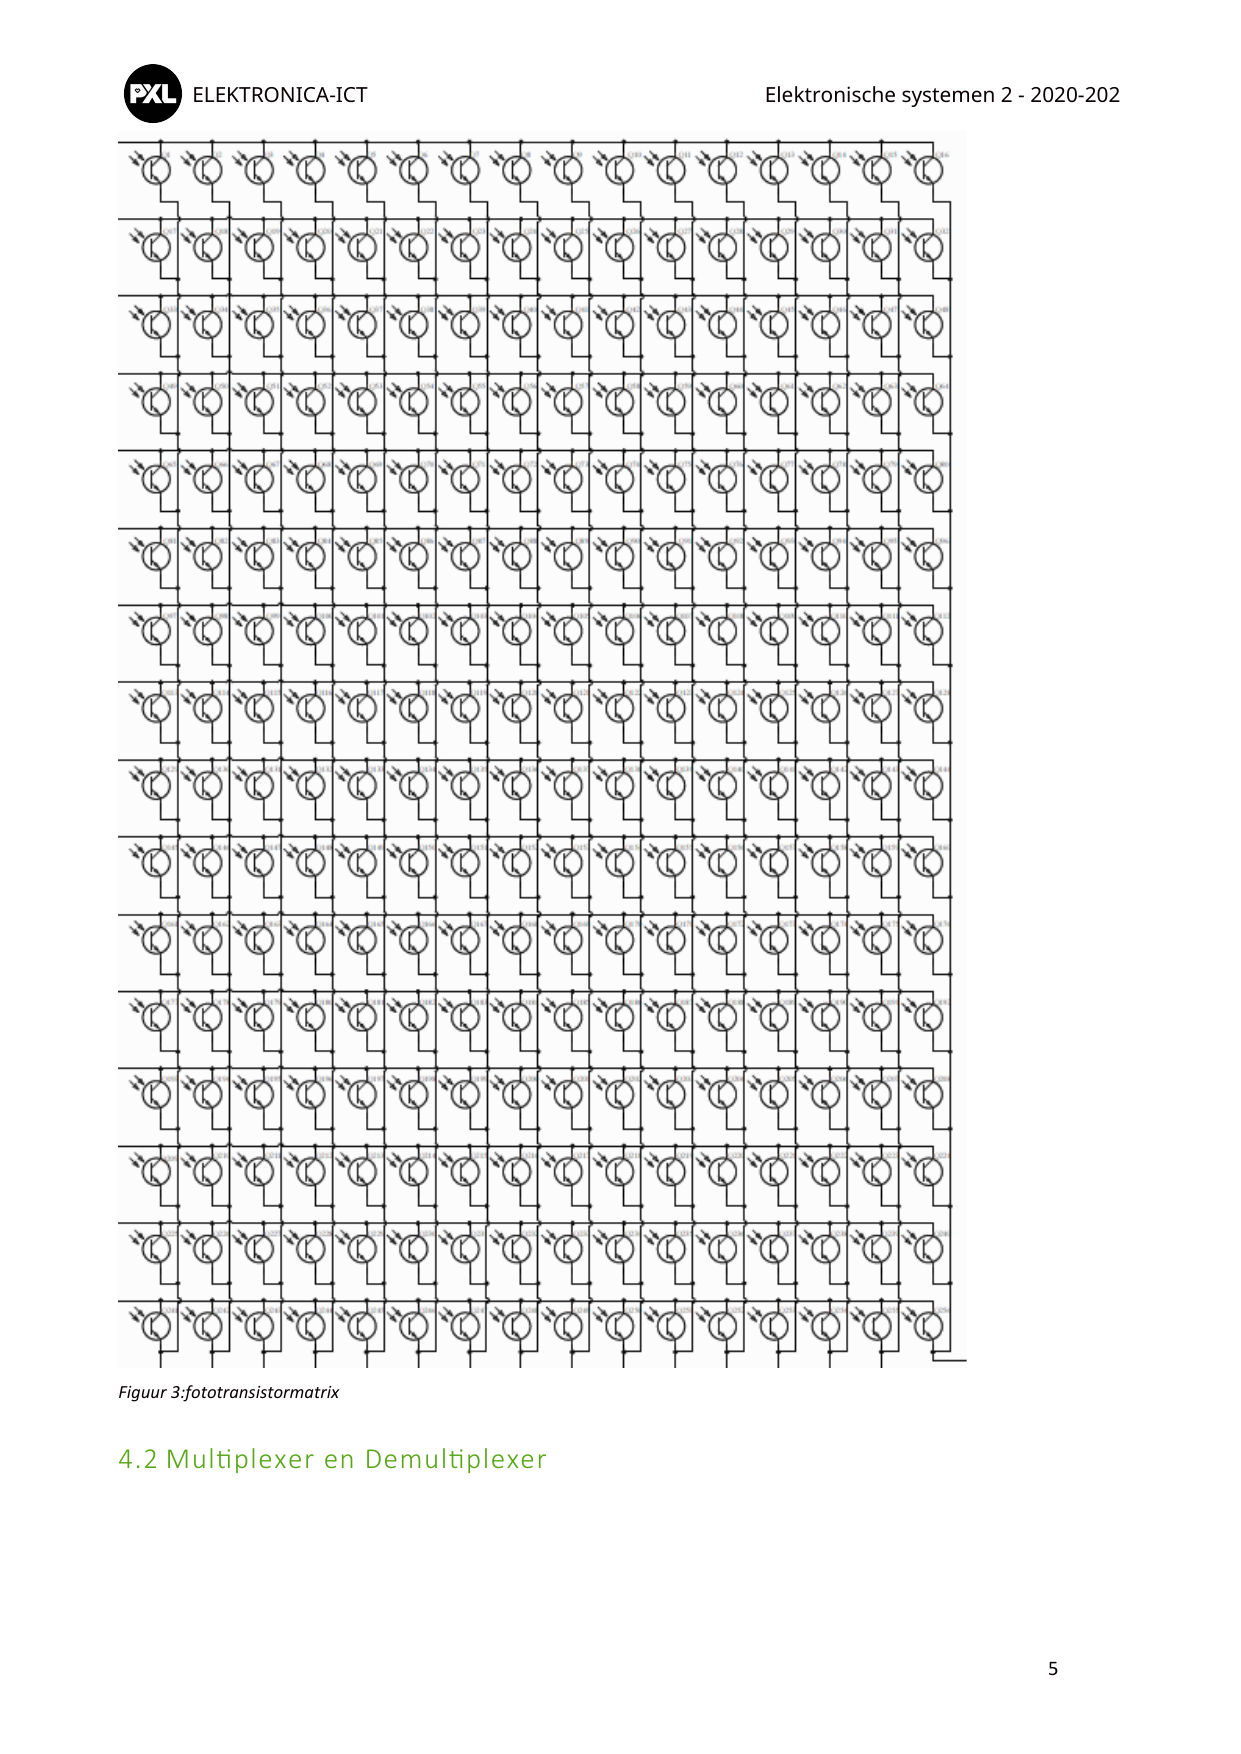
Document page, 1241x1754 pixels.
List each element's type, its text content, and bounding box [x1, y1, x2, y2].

picture [118, 131, 967, 1368]
text Figuur 3:fototransistormatrix [118, 1380, 1122, 1403]
picture [118, 59, 188, 129]
subtitle Multiplexer en Demultiplexer [118, 1441, 1122, 1476]
